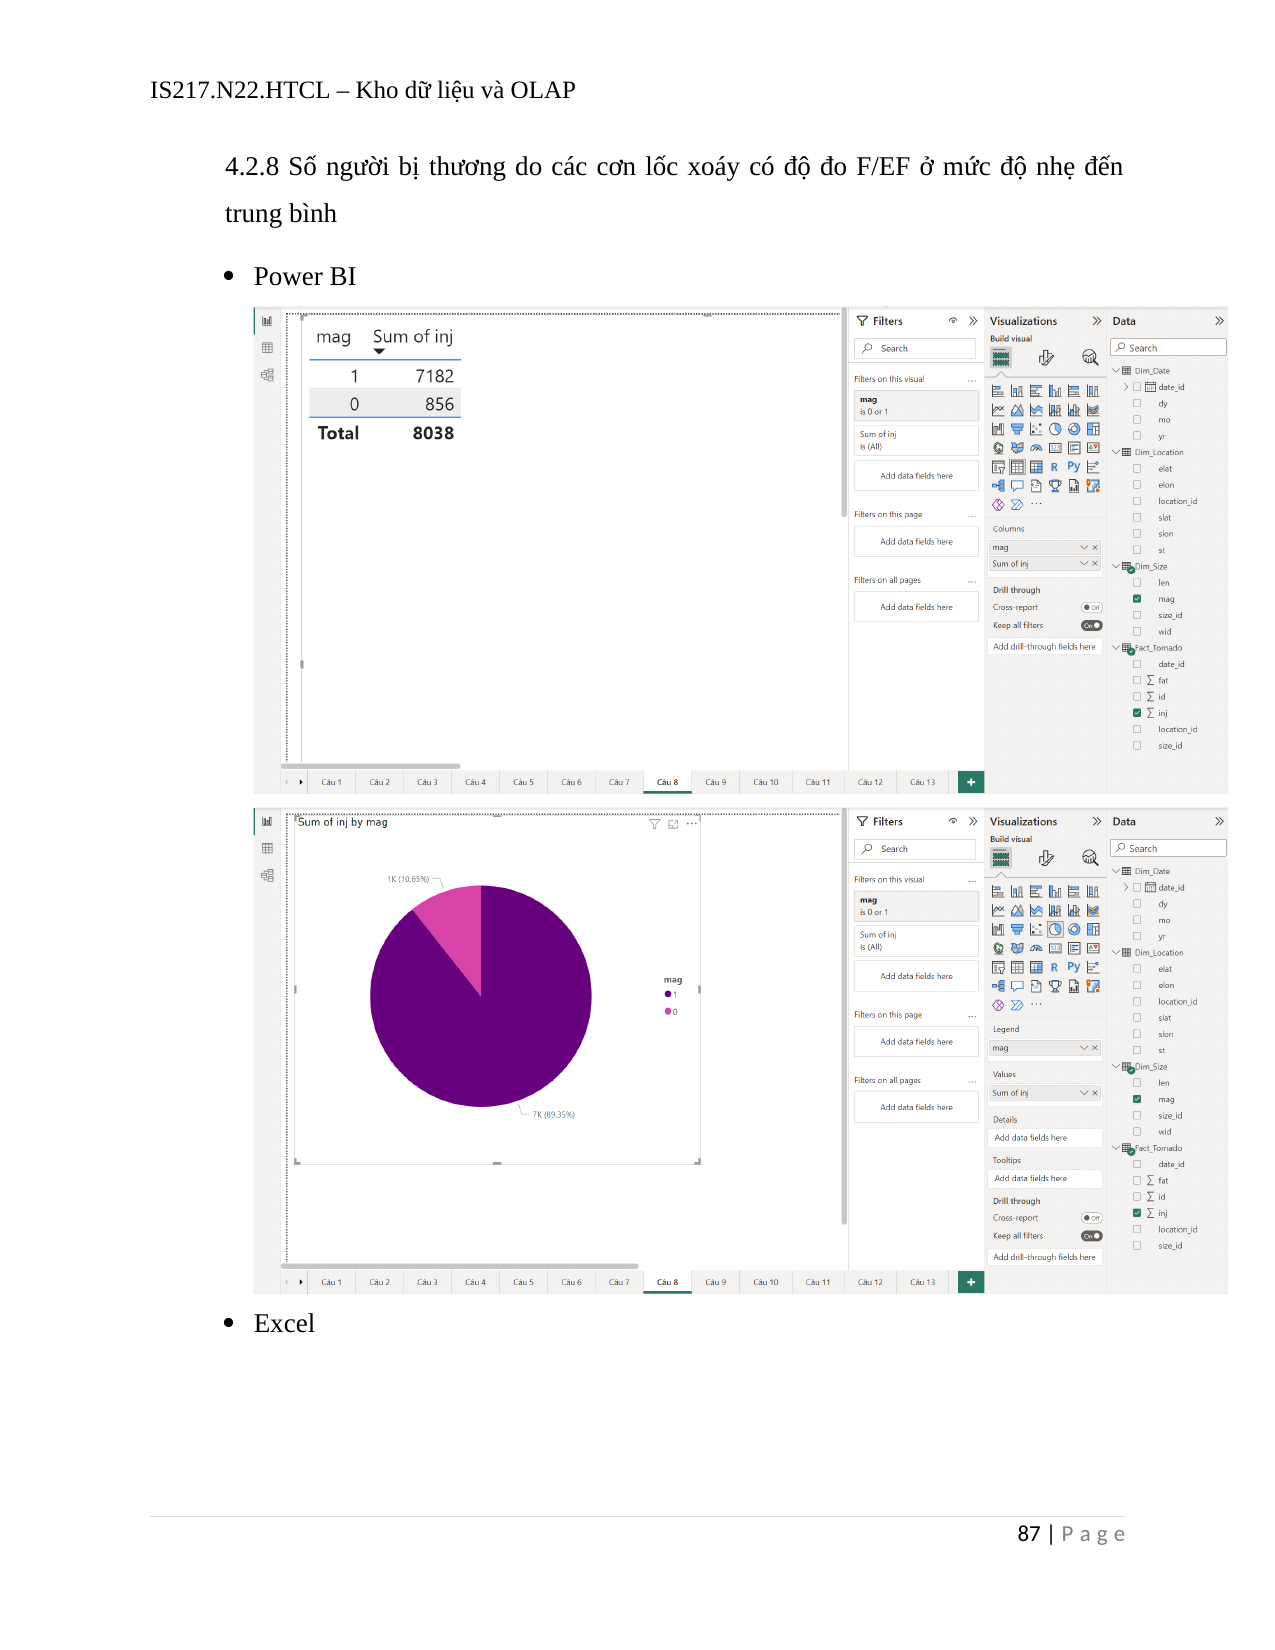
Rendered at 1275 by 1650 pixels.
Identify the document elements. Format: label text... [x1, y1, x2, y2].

list Excel [224, 1307, 1125, 1339]
list Power BI [224, 260, 1125, 291]
picture [253, 306, 1229, 794]
picture [253, 807, 1229, 1294]
text 4.2.8 Số người bị thương do các cơn lốc xoáy có độ đo F/EF ở mức độ nhẹ đến trung bình [225, 150, 1125, 228]
